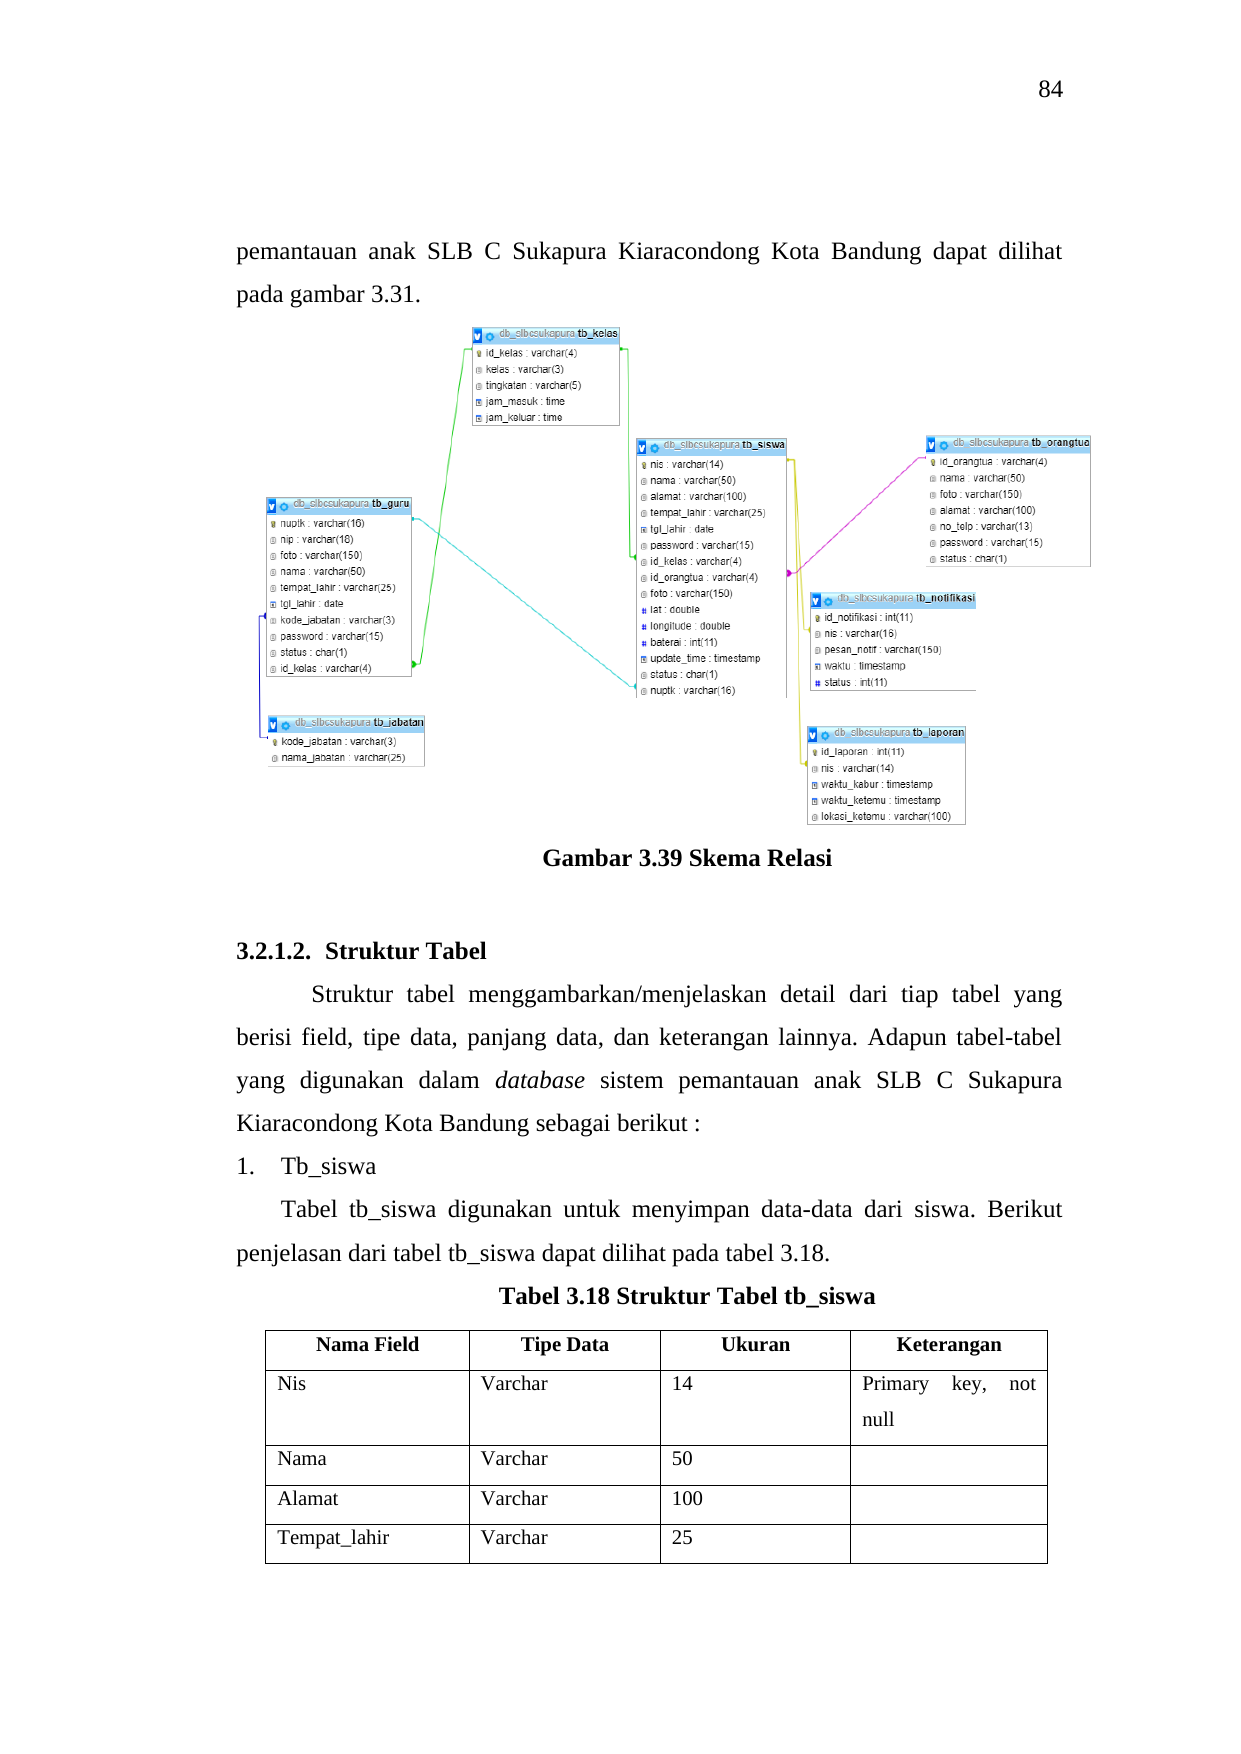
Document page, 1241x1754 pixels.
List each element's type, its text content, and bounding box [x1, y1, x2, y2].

table_cell 25 [661, 1525, 850, 1563]
table_cell Primary key, not null [851, 1371, 1047, 1445]
table_cell [851, 1525, 1047, 1563]
table_cell 100 [661, 1486, 850, 1524]
table_header Tipe Data [470, 1331, 660, 1370]
subtitle Struktur Tabel [236, 936, 1063, 964]
list Tb_siswa [236, 1151, 1063, 1180]
table_cell Nama [266, 1446, 469, 1484]
text Tabel 3.18 Struktur Tabel tb_siswa [236, 1281, 1063, 1309]
table_header Ukuran [661, 1331, 850, 1370]
table_header Nama Field [266, 1331, 469, 1370]
table_cell Alamat [266, 1486, 469, 1524]
table_cell Tempat_lahir [266, 1525, 469, 1563]
table_cell Nis [266, 1371, 469, 1445]
table_cell Varchar [470, 1446, 660, 1484]
table_cell 14 [661, 1371, 850, 1445]
table_cell 50 [661, 1446, 850, 1484]
table_cell Varchar [470, 1486, 660, 1524]
table_cell Varchar [470, 1371, 660, 1445]
table_cell [851, 1446, 1047, 1484]
table_header Keterangan [851, 1331, 1047, 1370]
text Struktur tabel menggambarkan/menjelaskan detail dari tiap tabel yang berisi field, tipe data, panjang data, dan keterangan lainnya. Adapun tabel-tabel yang digunakan dalam database sistem pemantauan anak SLB C Sukapura Kiaracondong Kota Bandung sebagai berikut : [236, 979, 1063, 1137]
table_cell Varchar [470, 1525, 660, 1563]
picture [236, 322, 1094, 829]
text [236, 236, 1063, 308]
table_cell [851, 1486, 1047, 1524]
text Tabel tb_siswa digunakan untuk menyimpan data-data dari siswa. Berikut penjelasan dari tabel tb_siswa dapat dilihat pada tabel 3.18. [236, 1194, 1063, 1266]
